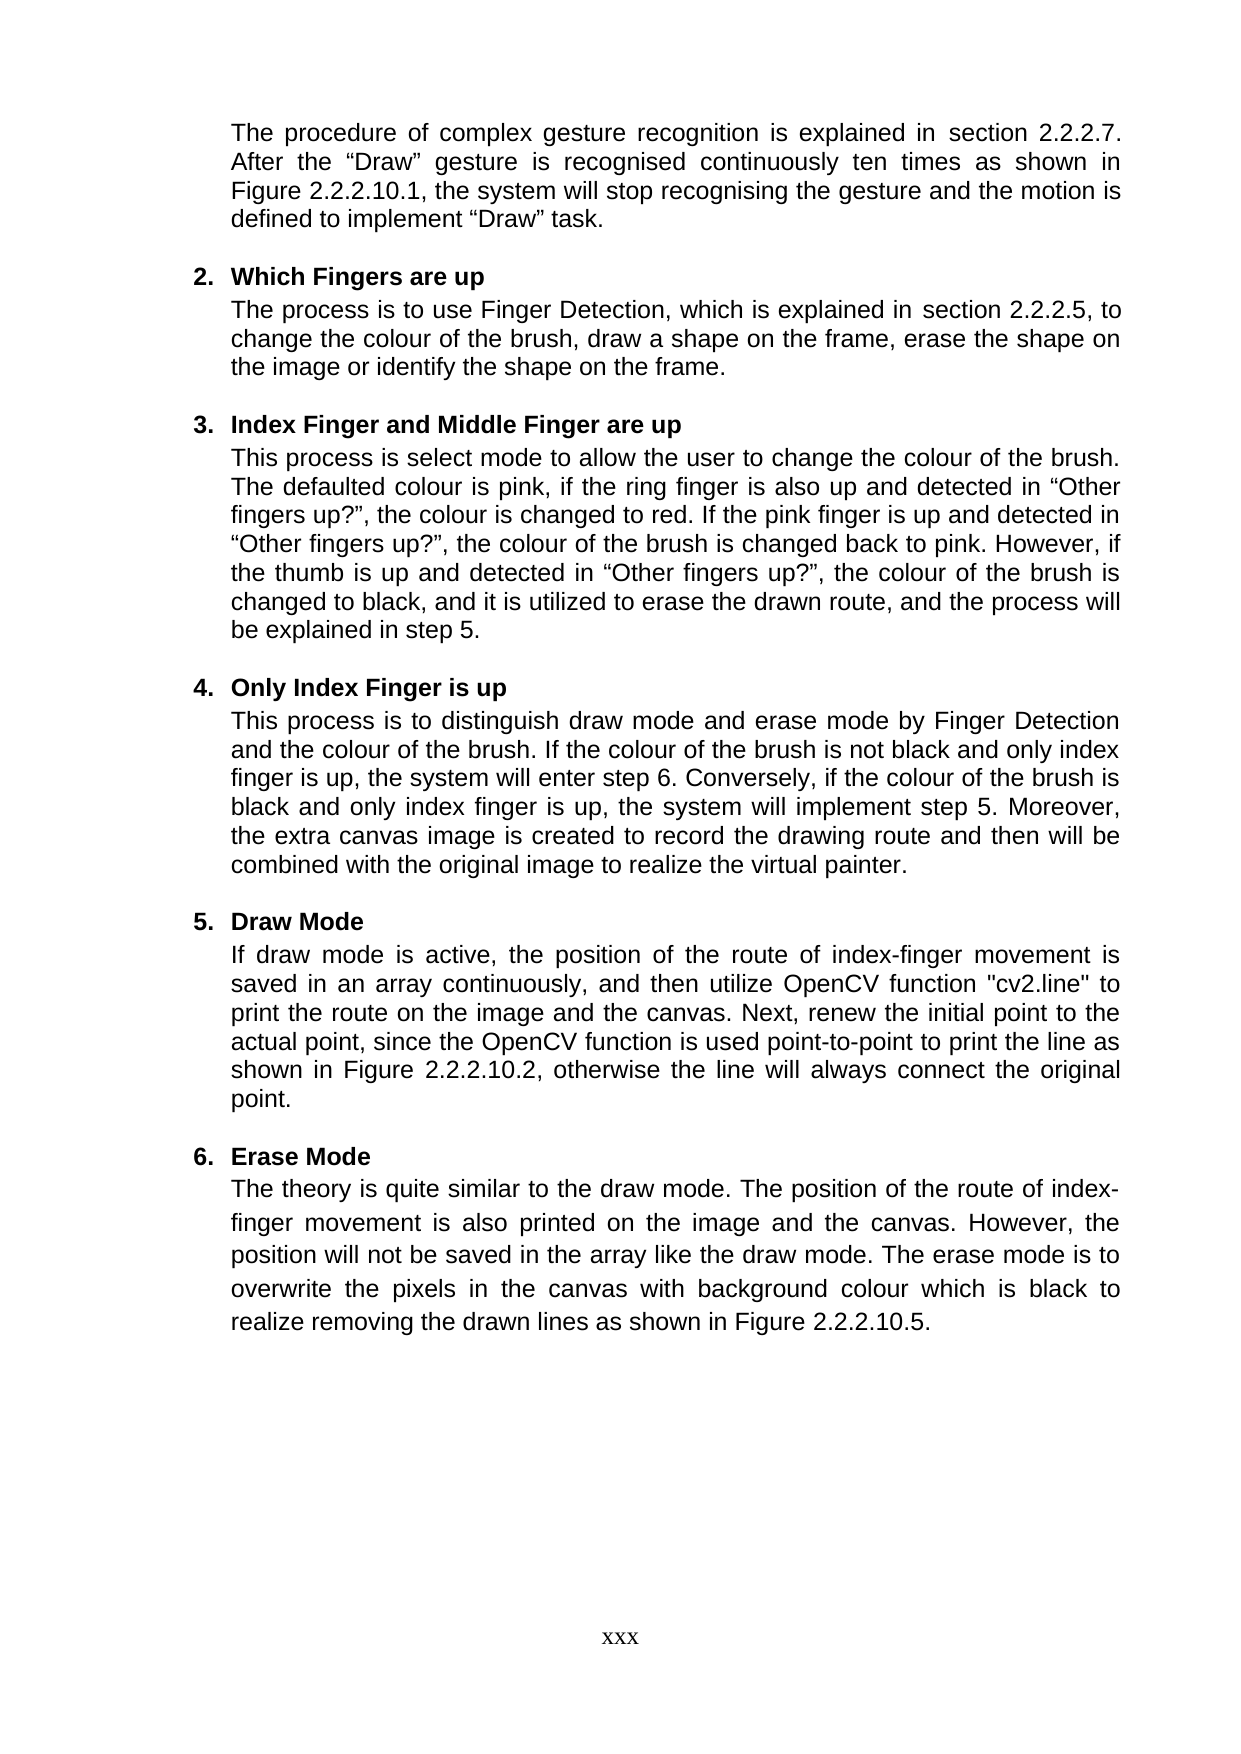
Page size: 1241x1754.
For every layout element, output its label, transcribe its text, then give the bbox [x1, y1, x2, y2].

list If draw mode is active, the position of the route of index-finger movement is saved in an array continuously, and then utilize OpenCV function "cv2.line" to print the route on the image and the canvas. Next, renew the initial point to the actual point, since the OpenCV function is used point-to-point to print the line as shown in Figure 2.2.2.10.2, otherwise the line will always connect the original point. [231, 940, 1122, 1113]
list The theory is quite similar to the draw mode. The position of the route of index-finger movement is also printed on the image and the canvas. However, the position will not be saved in the array like the draw mode. The erase mode is to overwrite the pixels in the canvas with background colour which is black to realize removing the drawn lines as shown in Figure 2.2.2.10.5. [231, 1174, 1122, 1335]
list The process is to use Finger Detection, which is explained in section 2.2.2.5, to change the colour of the brush, draw a shape on the frame, erase the shape on the image or identify the shape on the frame. [231, 295, 1122, 381]
list This process is select mode to allow the user to change the colour of the brush. The defaulted colour is pink, if the ring finger is also up and detected in “Other fingers up?”, the colour is changed to red. If the pink finger is up and detected in “Other fingers up?”, the colour of the brush is changed back to pink. However, if the thumb is up and detected in “Other fingers up?”, the colour of the brush is changed to black, and it is utilized to erase the drawn route, and the process will be explained in step 5. [231, 443, 1122, 644]
list The procedure of complex gesture recognition is explained in section 2.2.2.7. After the “Draw” gesture is recognised continuously ten times as shown in Figure 2.2.2.10.1, the system will stop recognising the gesture and the motion is defined to implement “Draw” task. [231, 118, 1122, 233]
list Only Index Finger is up [193, 673, 1122, 702]
list Index Finger and Middle Finger are up [193, 410, 1122, 439]
list Draw Mode [193, 907, 1122, 936]
list Erase Mode [193, 1141, 1122, 1170]
list This process is to distinguish draw mode and erase mode by Finger Detection and the colour of the brush. If the colour of the brush is not black and only index finger is up, the system will enter step 6. Conversely, if the colour of the brush is black and only index finger is up, the system will implement step 5. Moreover, the extra canvas image is created to record the drawing route and then will be combined with the original image to realize the virtual painter. [231, 706, 1122, 878]
list Which Fingers are up [193, 262, 1122, 291]
